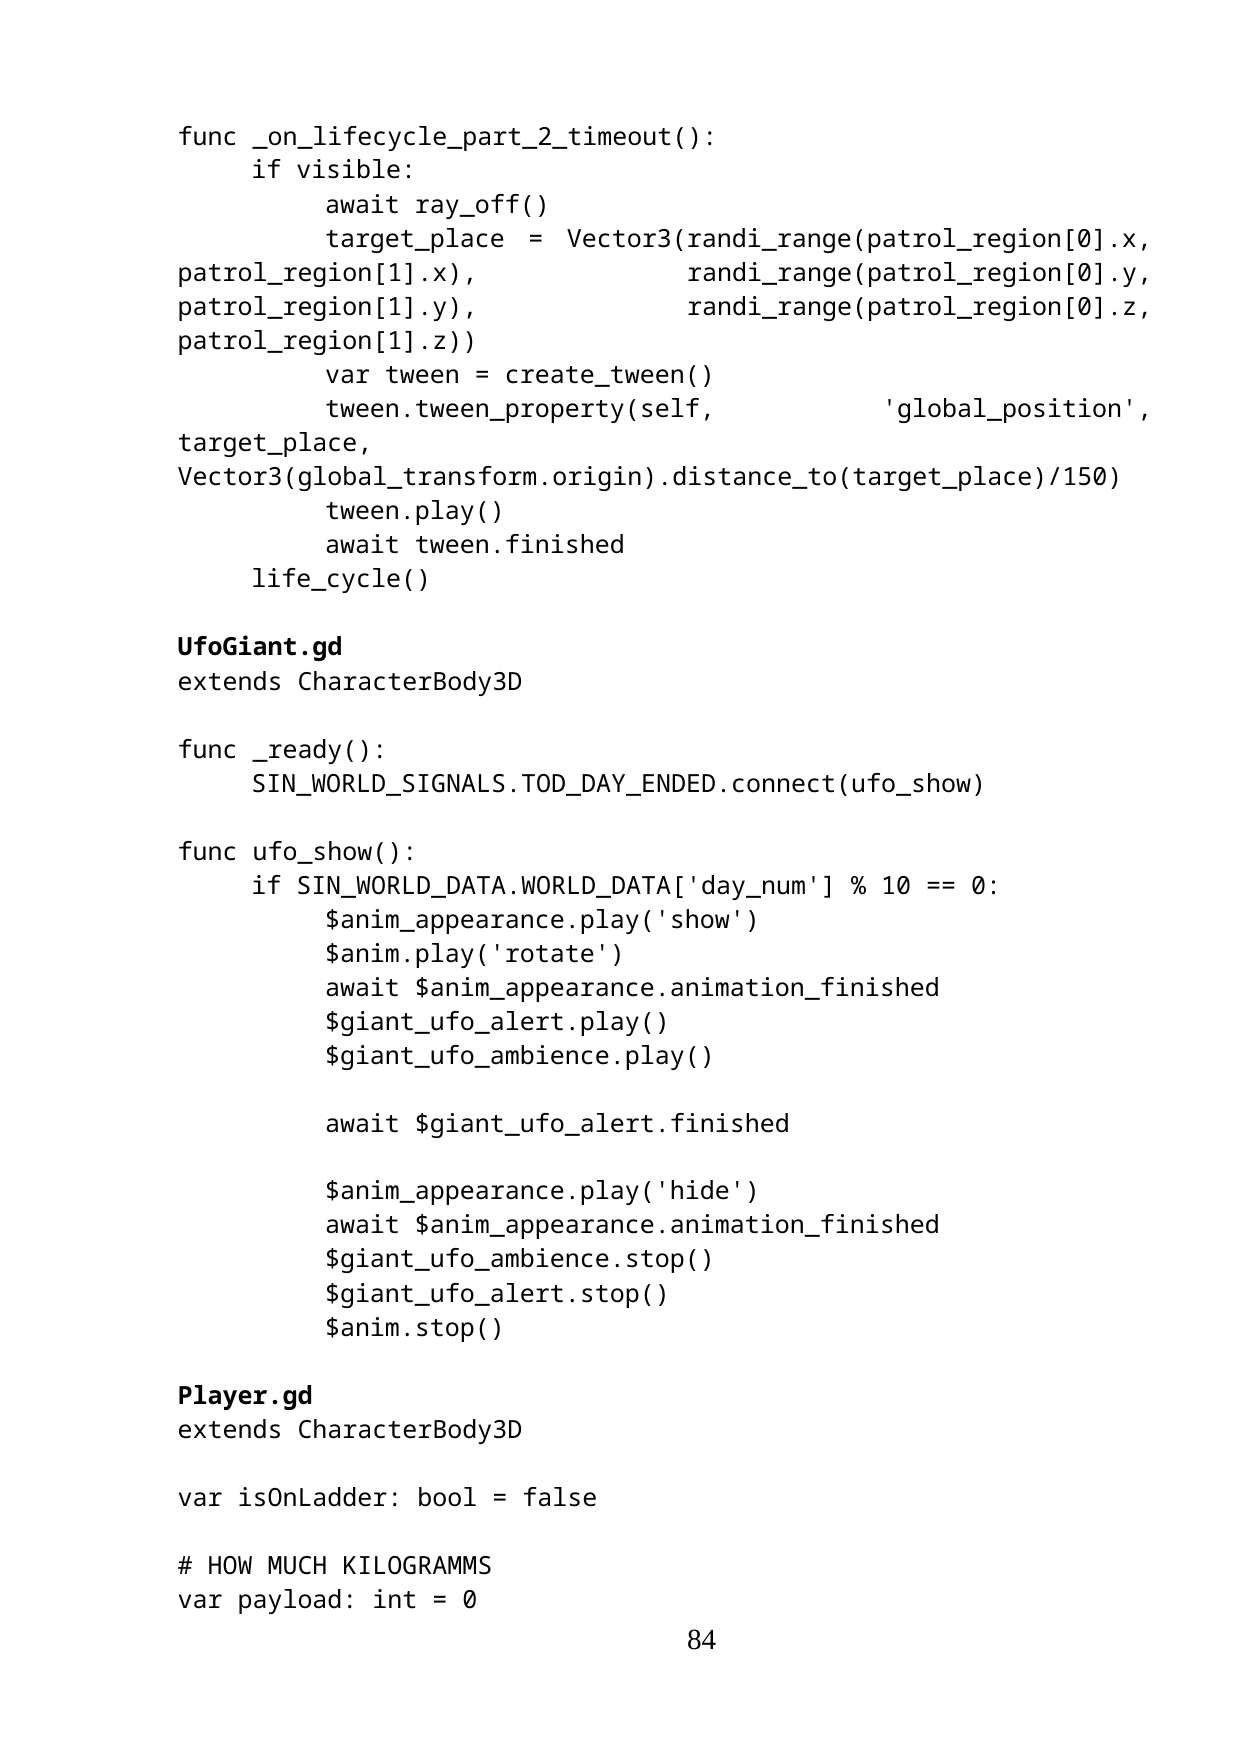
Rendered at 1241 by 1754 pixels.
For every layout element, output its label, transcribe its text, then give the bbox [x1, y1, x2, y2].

text Player.gd [177, 1377, 1152, 1411]
text await ray_off() [177, 186, 1152, 220]
text # HOW MUCH KILOGRAMMS [177, 1548, 1152, 1582]
text target_place = Vector3(randi_range(patrol_region[0].x, patrol_region[1].x), randi_range(patrol_region[0].y, patrol_region[1].y), randi_range(patrol_region[0].z, patrol_region[1].z)) [177, 220, 1152, 357]
text func _ready(): [177, 731, 1152, 765]
text if SIN_WORLD_DATA.WORLD_DATA['day_num'] % 10 == 0: [177, 867, 1152, 902]
text await $anim_appearance.animation_finished [177, 1207, 1152, 1241]
text $giant_ufo_alert.stop() [177, 1275, 1152, 1309]
text await $anim_appearance.animation_finished [177, 970, 1152, 1004]
text var isOnLadder: bool = false [177, 1479, 1152, 1514]
text tween.tween_property(self, 'global_position', target_place, Vector3(global_transform.origin).distance_to(target_place)/150) [177, 391, 1152, 493]
text extends CharacterBody3D [177, 1411, 1152, 1446]
text SIN_WORLD_SIGNALS.TOD_DAY_ENDED.connect(ufo_show) [177, 765, 1152, 799]
text $giant_ufo_ambience.stop() [177, 1241, 1152, 1275]
text $anim_appearance.play('hide') [177, 1173, 1152, 1207]
text extends CharacterBody3D [177, 663, 1152, 697]
text await tween.finished [177, 527, 1152, 561]
text var tween = create_tween() [177, 357, 1152, 391]
text life_cycle() [177, 561, 1152, 595]
text func ufo_show(): [177, 833, 1152, 867]
text $giant_ufo_alert.play() [177, 1004, 1152, 1038]
text $anim.stop() [177, 1309, 1152, 1343]
text $anim.play('rotate') [177, 936, 1152, 970]
text $giant_ufo_ambience.play() [177, 1038, 1152, 1072]
text $anim_appearance.play('show') [177, 902, 1152, 936]
text var payload: int = 0 [177, 1582, 1152, 1616]
text await $giant_ufo_alert.finished [177, 1105, 1152, 1139]
text UfoGiant.gd [177, 629, 1152, 663]
text tween.play() [177, 493, 1152, 527]
text if visible: [177, 152, 1152, 186]
text func _on_lifecycle_part_2_timeout(): [177, 118, 1152, 152]
